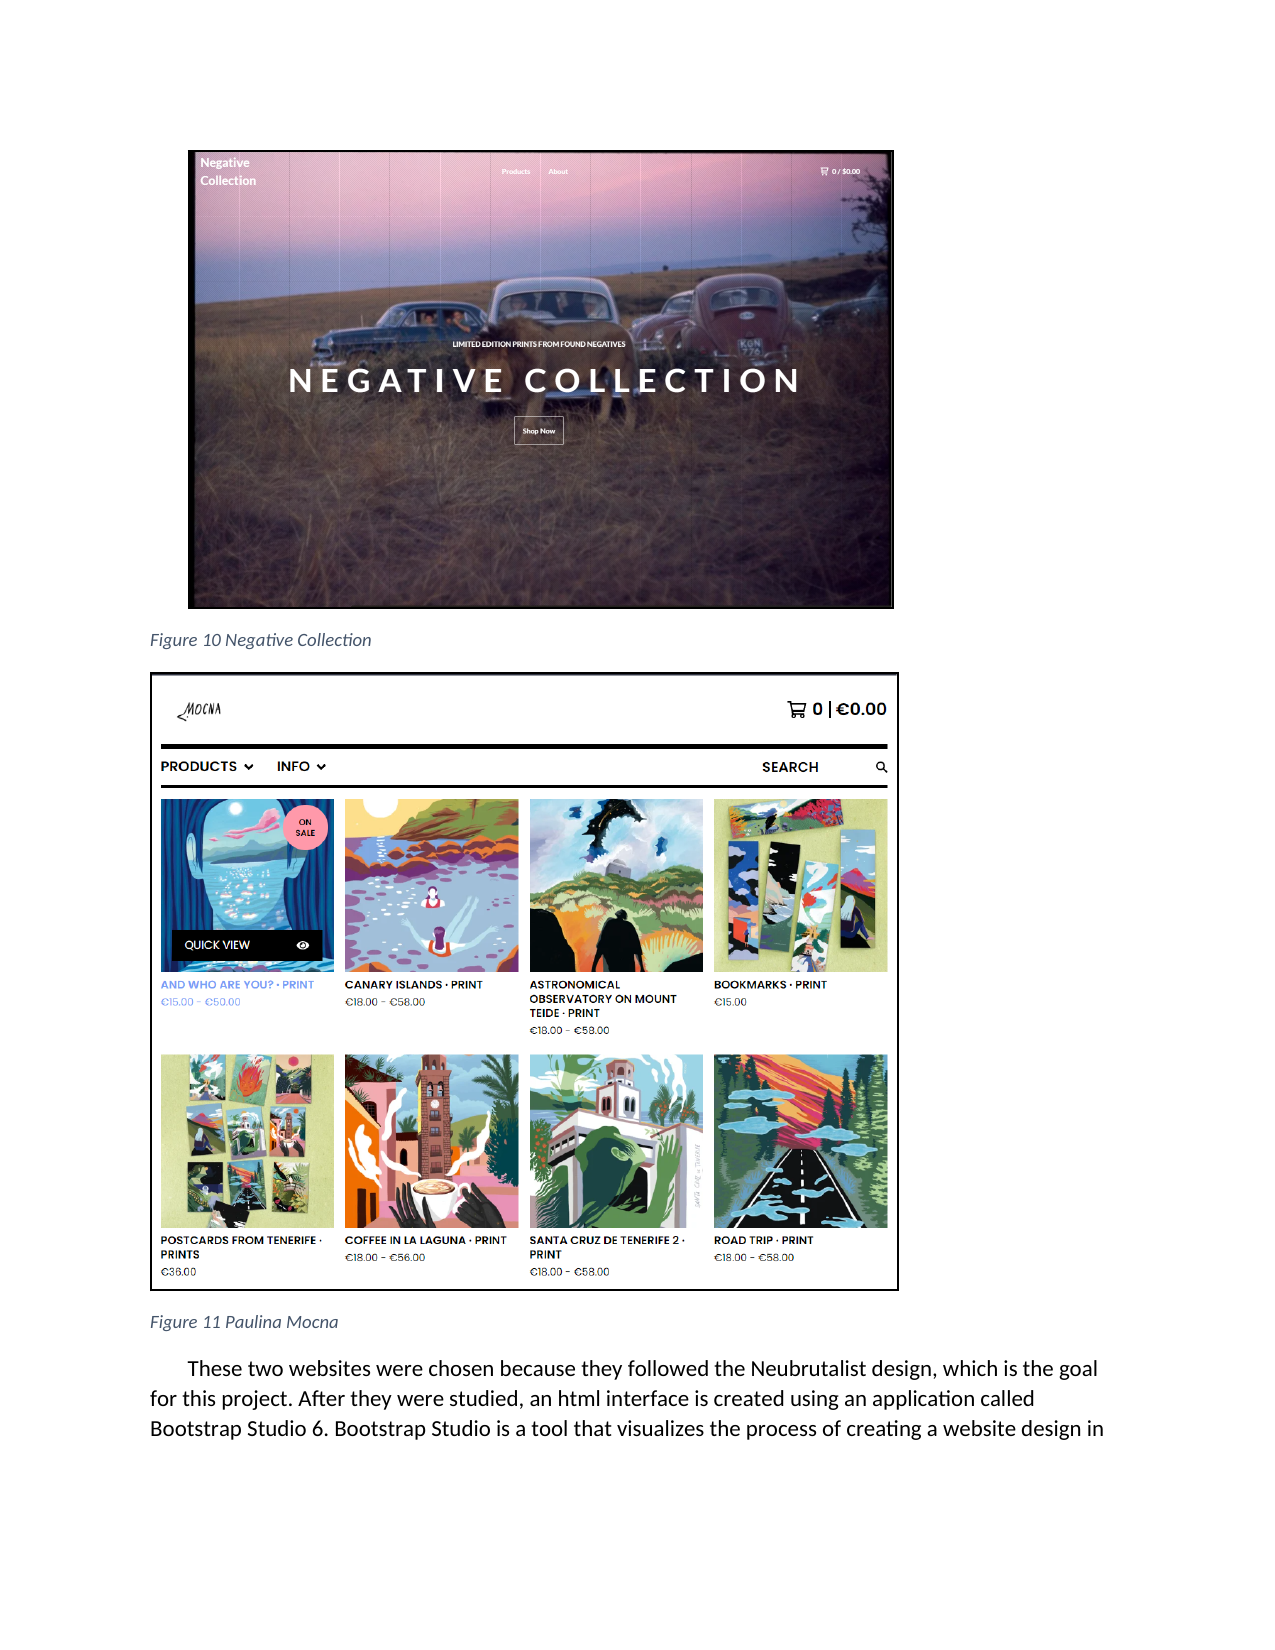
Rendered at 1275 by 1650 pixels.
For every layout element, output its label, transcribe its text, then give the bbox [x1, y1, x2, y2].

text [150, 1354, 1125, 1442]
picture [152, 674, 897, 1289]
picture [190, 152, 892, 607]
text Figure 10 Negative Collection [150, 628, 1125, 651]
text Figure 11 Paulina Mocna [150, 1310, 1125, 1333]
